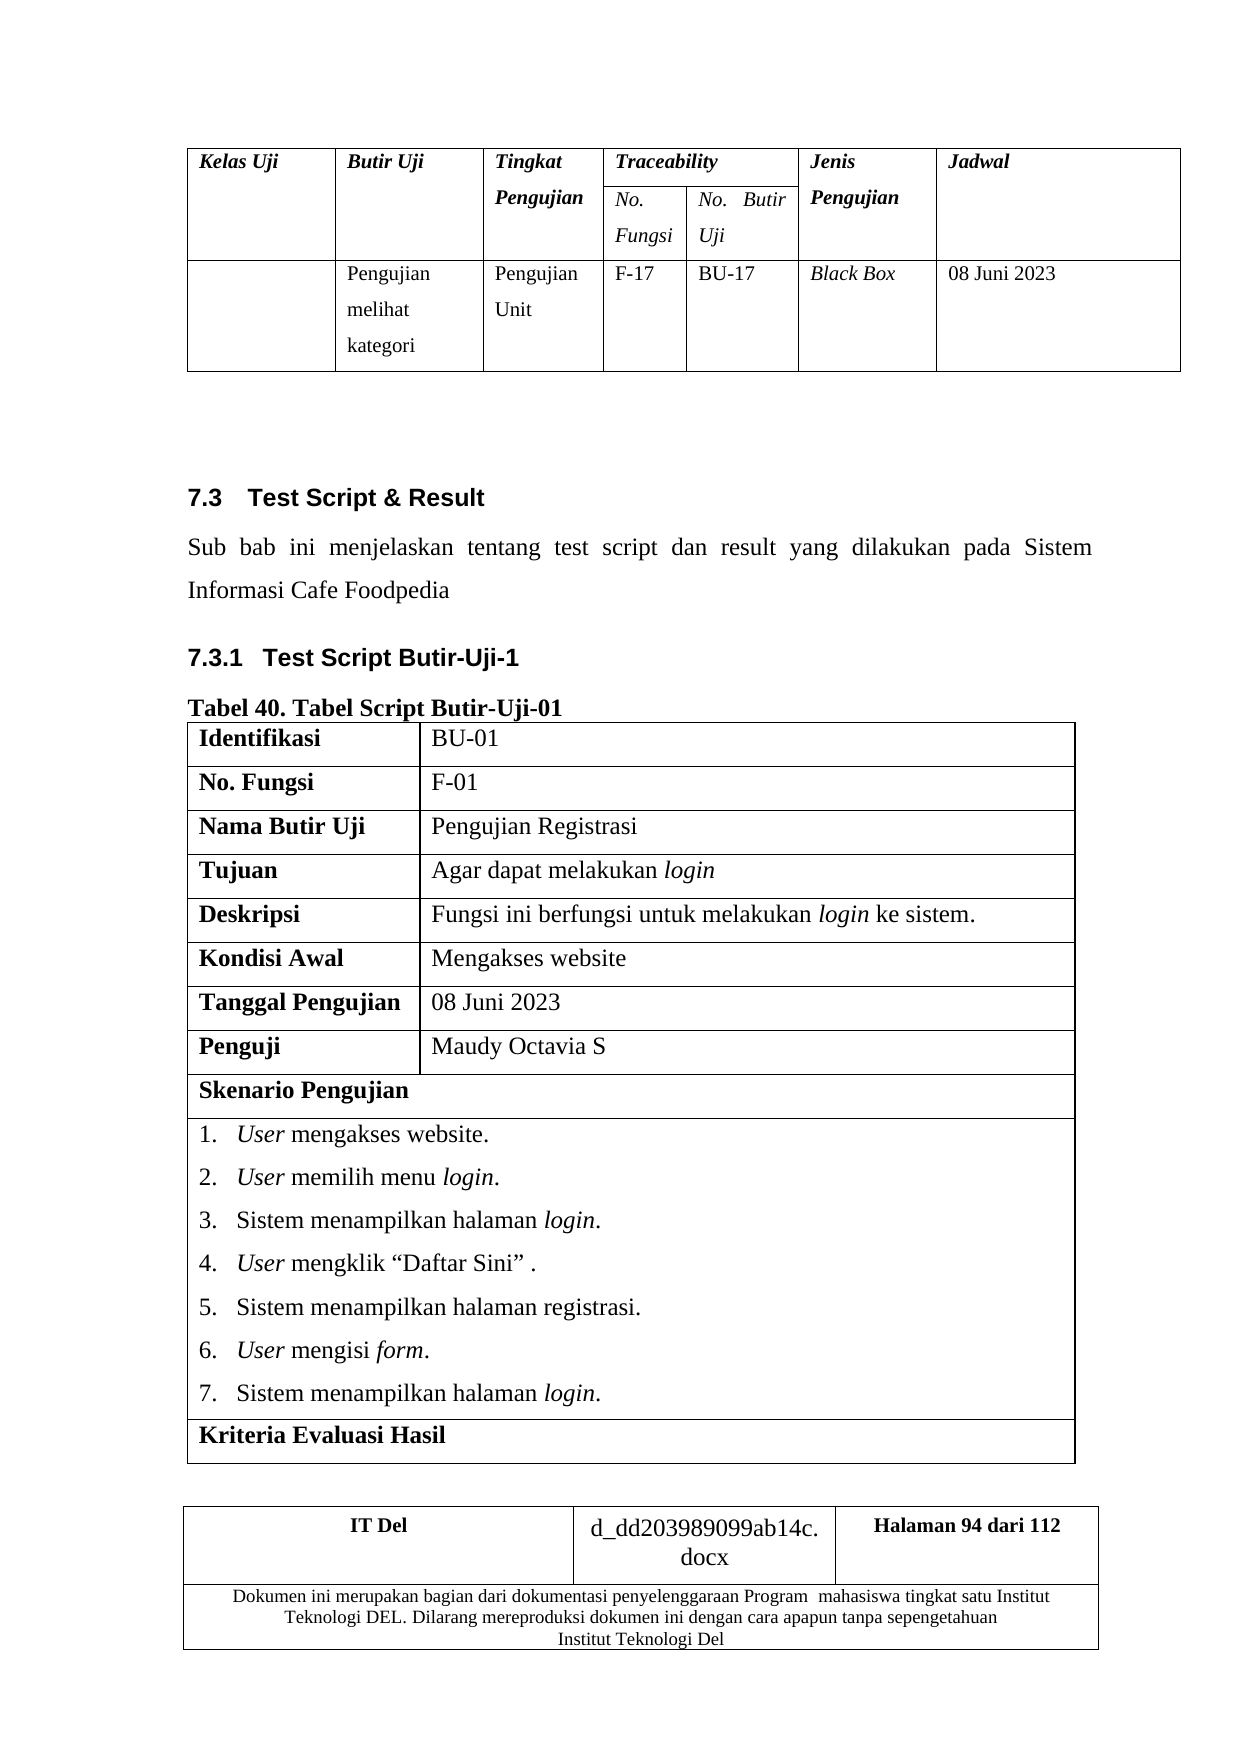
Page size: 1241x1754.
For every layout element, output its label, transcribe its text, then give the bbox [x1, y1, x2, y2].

table_cell Nama Butir Uji [188, 811, 419, 854]
table_header Identifikasi [188, 723, 419, 766]
text Sub bab ini menjelaskan tentang test script dan result yang dilakukan pada Sistem Informasi Cafe Foodpedia [187, 532, 1092, 604]
table_cell Mengakses website [421, 943, 1074, 986]
table_cell Pengujian Unit [484, 261, 603, 371]
table_cell User mengakses website. User memilih menu login. Sistem menampilkan halaman login. User mengklik “Daftar Sini” . Sistem menampilkan halaman registrasi. User mengisi form. Sistem menampilkan halaman login. [188, 1119, 1074, 1419]
table_cell F-01 [421, 767, 1074, 810]
table_header Traceability [604, 149, 798, 186]
table_cell [188, 261, 335, 371]
table_cell Pengujian melihat kategori [336, 261, 483, 371]
table_cell Fungsi ini berfungsi untuk melakukan login ke sistem. [421, 899, 1074, 942]
table_cell Pengujian Registrasi [421, 811, 1074, 854]
table_header Butir Uji [336, 149, 483, 260]
table_cell 08 Juni 2023 [937, 261, 1180, 371]
table_cell Deskripsi [188, 899, 419, 942]
table_cell Kriteria Evaluasi Hasil [188, 1420, 1074, 1463]
table_header Kelas Uji [188, 149, 335, 260]
table_cell Tujuan [188, 855, 419, 898]
table_cell No. Fungsi [188, 767, 419, 810]
table_header Jenis Pengujian [799, 149, 936, 260]
text Tabel 40. Tabel Script Butir-Uji-01 [187, 693, 1092, 722]
table_cell 08 Juni 2023 [421, 987, 1074, 1030]
table_cell Agar dapat melakukan login [421, 855, 1074, 898]
table_cell Penguji [188, 1031, 419, 1074]
table_cell No. Butir Uji [687, 187, 798, 260]
table_cell BU-17 [687, 261, 798, 371]
table_cell Tanggal Pengujian [188, 987, 419, 1030]
table_header Jadwal [937, 149, 1180, 260]
table_header BU-01 [421, 723, 1074, 766]
table_cell Kondisi Awal [188, 943, 419, 986]
table_cell F-17 [604, 261, 686, 371]
table_cell Skenario Pengujian [188, 1075, 1074, 1118]
table_cell Maudy Octavia S [421, 1031, 1074, 1074]
table_cell Black Box [799, 261, 936, 371]
subtitle Test Script Butir-Uji-1 [187, 643, 1092, 672]
table_header Tingkat Pengujian [484, 149, 603, 260]
table_cell No. Fungsi [604, 187, 686, 260]
subtitle Test Script & Result [187, 483, 1092, 512]
